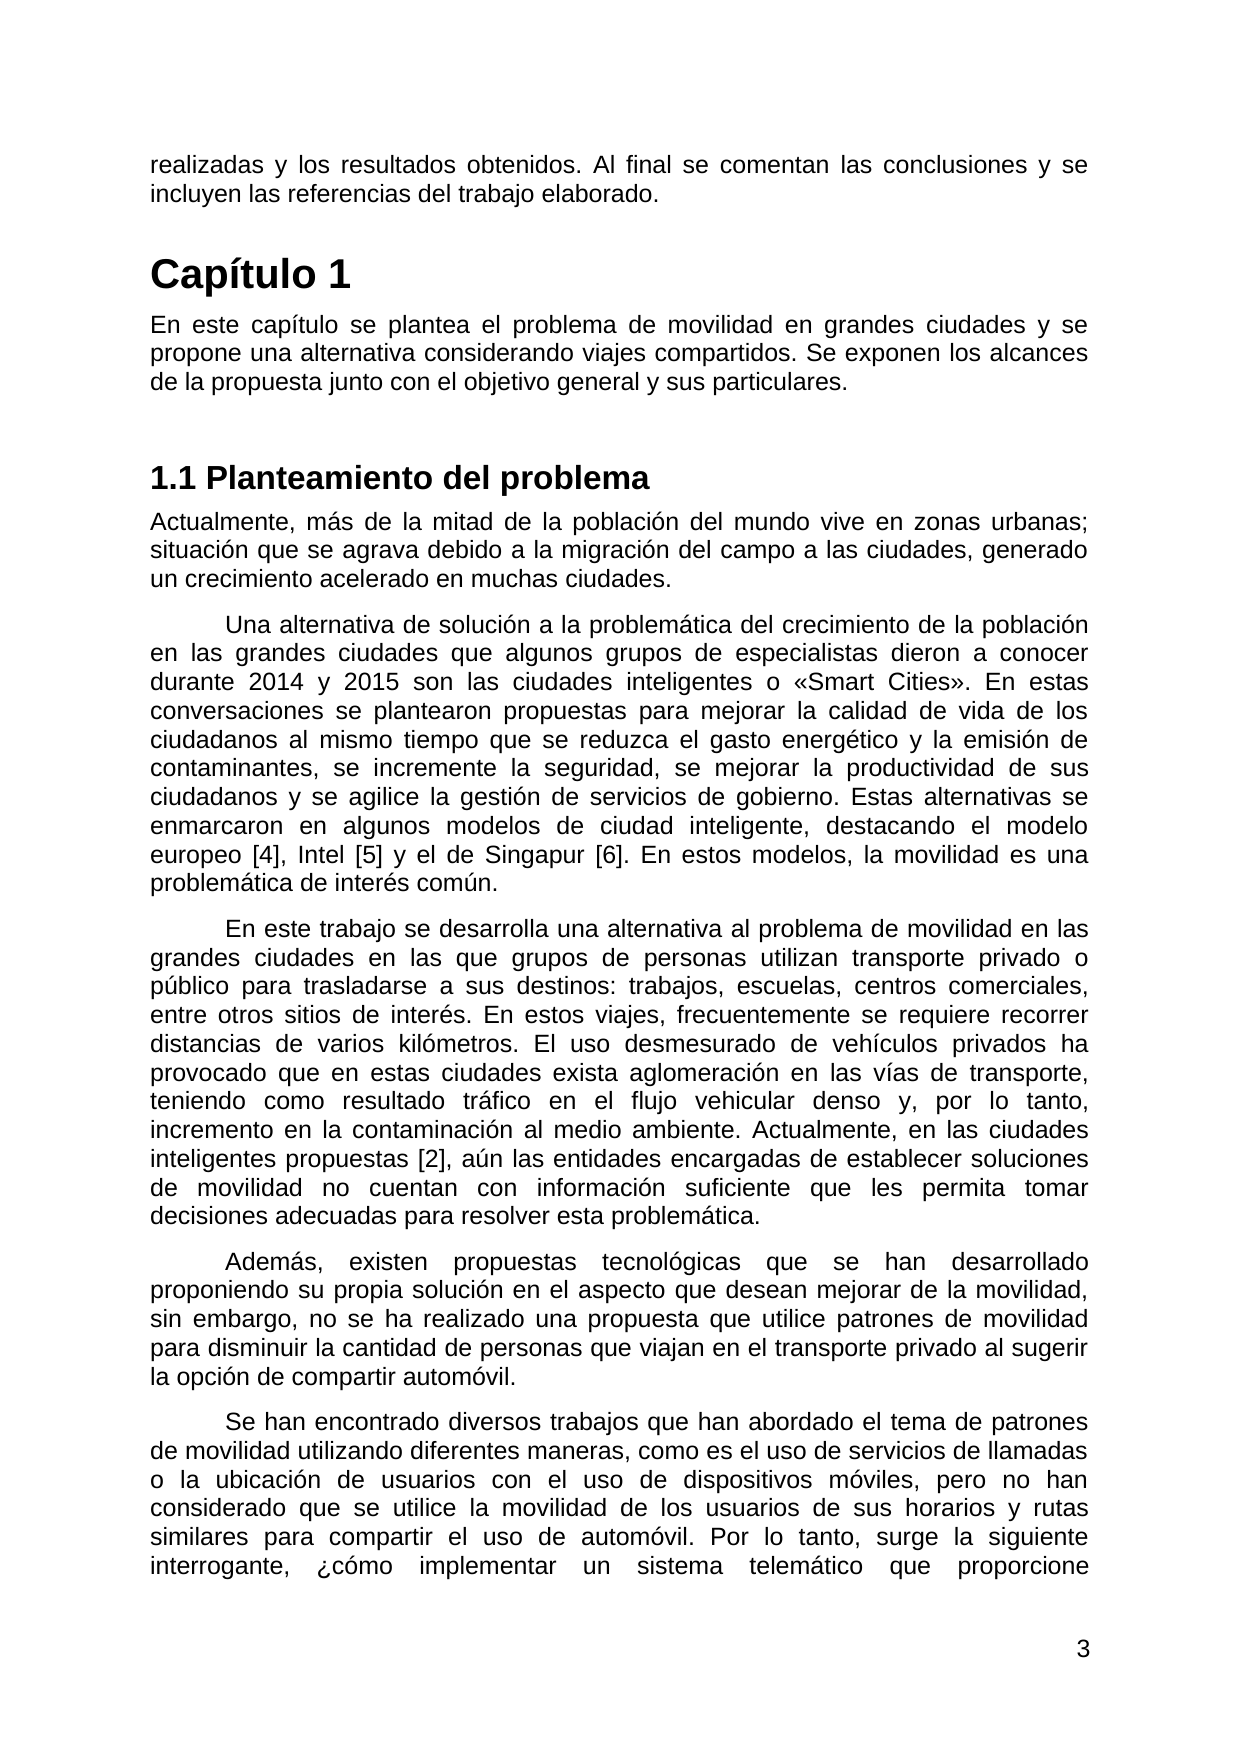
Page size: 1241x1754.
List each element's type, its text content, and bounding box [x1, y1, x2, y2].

text Actualmente, más de la mitad de la población del mundo vive en zonas urbanas; situación que se agrava debido a la migración del campo a las ciudades, generado un crecimiento acelerado en muchas ciudades. [150, 507, 1090, 593]
text En este trabajo se desarrolla una alternativa al problema de movilidad en las grandes ciudades en las que grupos de personas utilizan transporte privado o público para trasladarse a sus destinos: trabajos, escuelas, centros comerciales, entre otros sitios de interés. En estos viajes, frecuentemente se requiere recorrer distancias de varios kilómetros. El uso desmesurado de vehículos privados ha provocado que en estas ciudades exista aglomeración en las vías de transporte, teniendo como resultado tráfico en el flujo vehicular denso y, por lo tanto, incremento en la contaminación al medio ambiente. Actualmente, en las ciudades inteligentes propuestas [2], aún las entidades encargadas de establecer soluciones de movilidad no cuentan con información suficiente que les permita tomar decisiones adecuadas para resolver esta problemática. [150, 914, 1090, 1230]
subtitle 1.1 Planteamiento del problema [150, 458, 1090, 496]
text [150, 150, 1090, 207]
subtitle Capítulo 1 [150, 249, 1090, 297]
text En este capítulo se plantea el problema de movilidad en grandes ciudades y se propone una alternativa considerando viajes compartidos. Se exponen los alcances de la propuesta junto con el objetivo general y sus particulares. [150, 309, 1090, 396]
text Además, existen propuestas tecnológicas que se han desarrollado proponiendo su propia solución en el aspecto que desean mejorar de la movilidad, sin embargo, no se ha realizado una propuesta que utilice patrones de movilidad para disminuir la cantidad de personas que viajan en el transporte privado al sugerir la opción de compartir automóvil. [150, 1247, 1090, 1391]
text Una alternativa de solución a la problemática del crecimiento de la población en las grandes ciudades que algunos grupos de especialistas dieron a conocer durante 2014 y 2015 son las ciudades inteligentes o «Smart Cities». En estas conversaciones se plantearon propuestas para mejorar la calidad de vida de los ciudadanos al mismo tiempo que se reduzca el gasto energético y la emisión de contaminantes, se incremente la seguridad, se mejorar la productividad de sus ciudadanos y se agilice la gestión de servicios de gobierno. Estas alternativas se enmarcaron en algunos modelos de ciudad inteligente, destacando el modelo europeo [4], Intel [5] y el de Singapur [6]. En estos modelos, la movilidad es una problemática de interés común. [150, 610, 1090, 897]
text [150, 1407, 1090, 1580]
